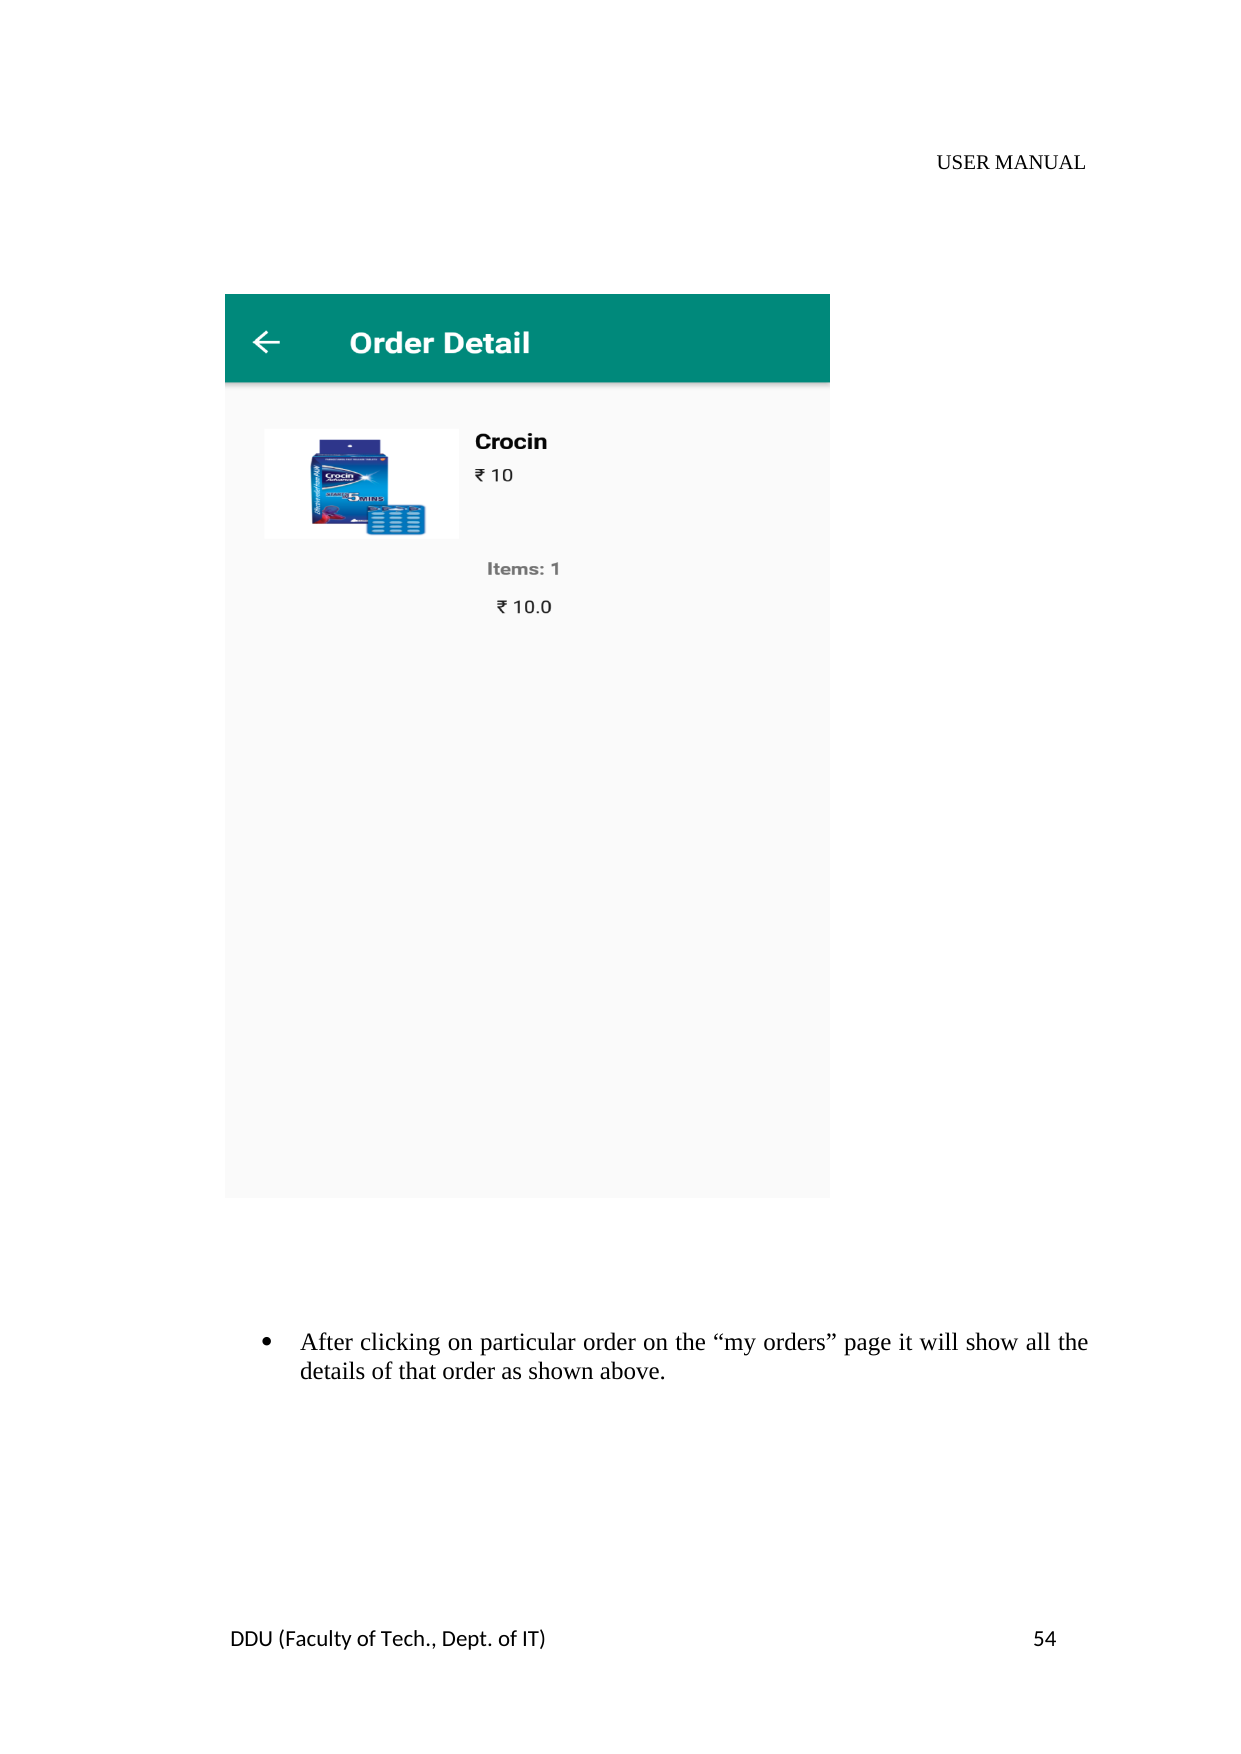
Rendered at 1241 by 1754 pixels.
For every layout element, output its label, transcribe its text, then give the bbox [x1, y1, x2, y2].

text USER MANUAL [900, 150, 1090, 174]
list After clicking on particular order on the “my orders” page it will show all the details of that order as shown above. [262, 1327, 1090, 1385]
picture [225, 294, 830, 1198]
